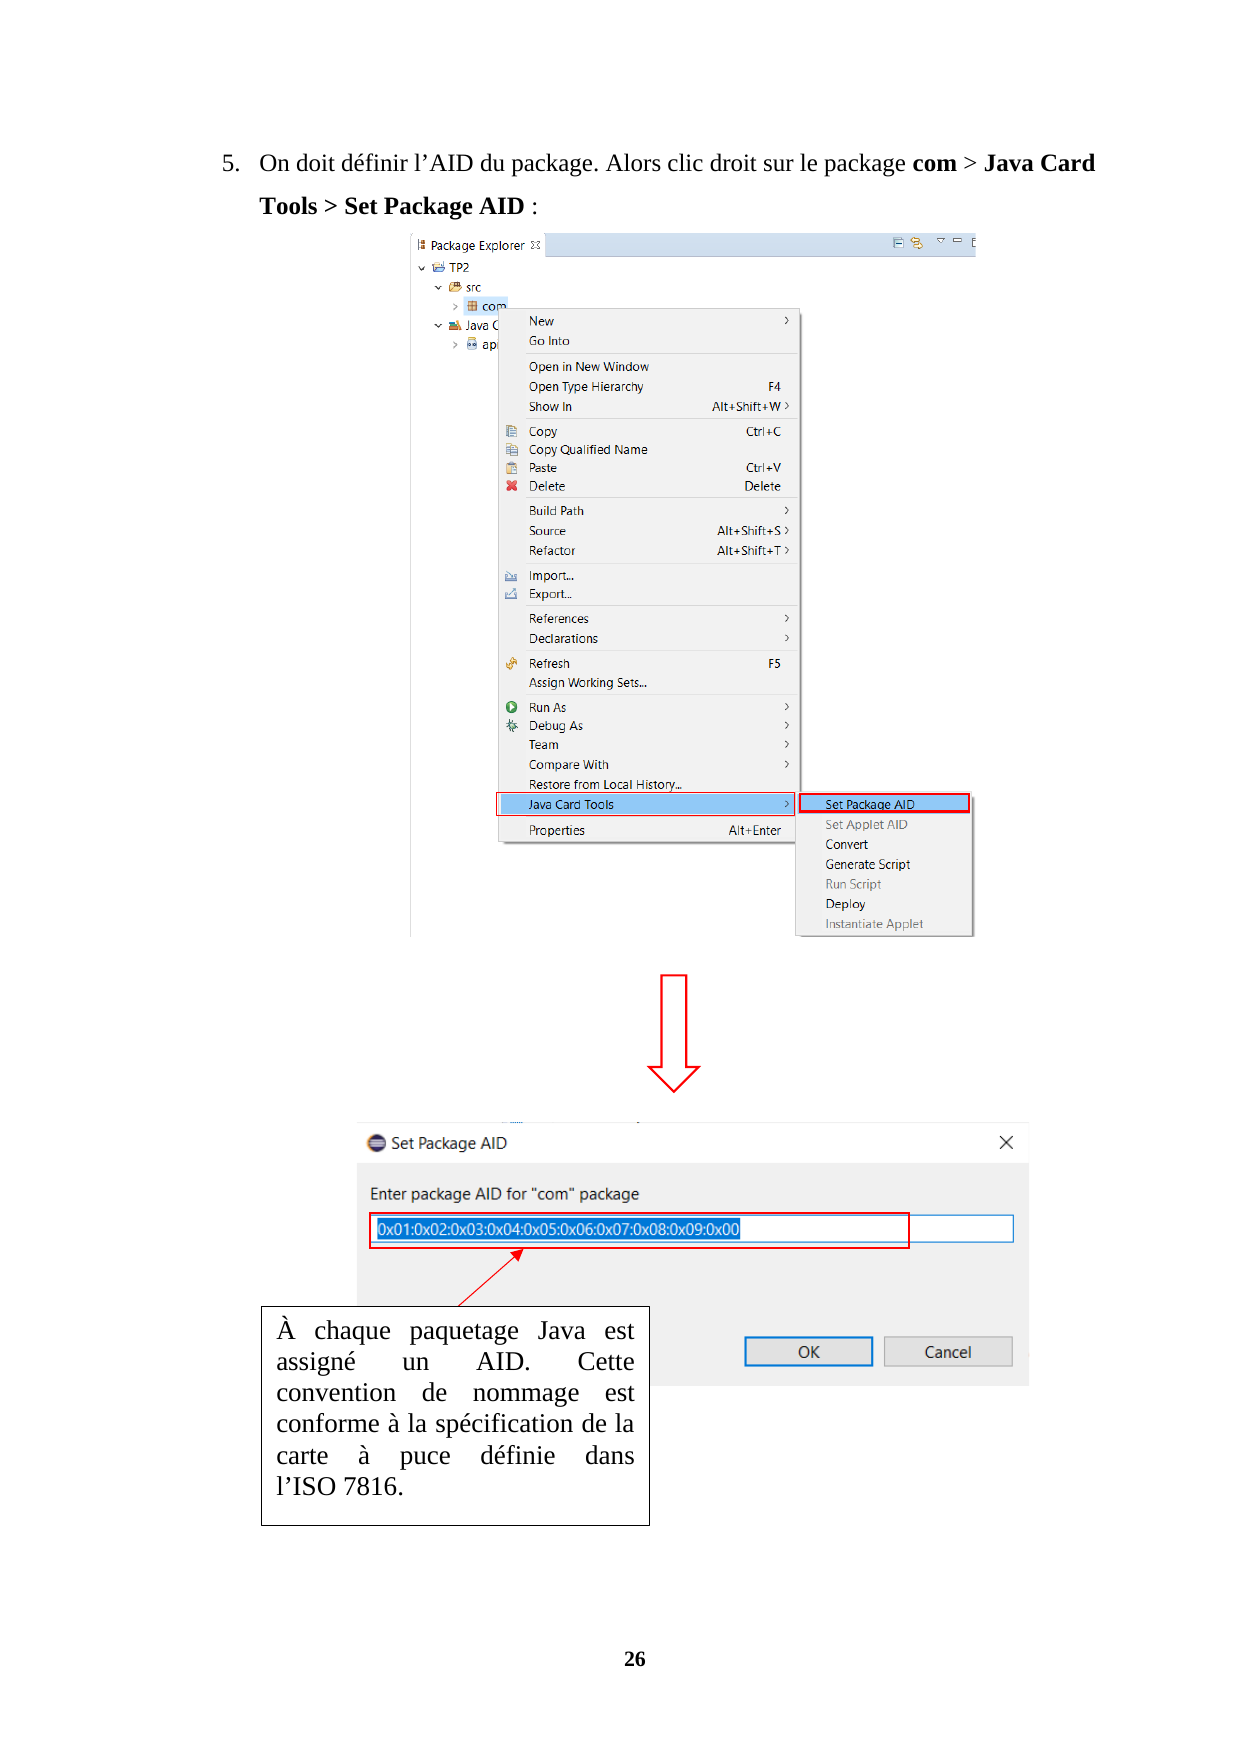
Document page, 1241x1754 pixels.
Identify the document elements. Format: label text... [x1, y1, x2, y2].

list On doit définir l’AID du package. Alors clic droit sur le package com > Java Card Tools > Set Package AID : [222, 148, 1127, 219]
picture [356, 1122, 1030, 1386]
picture [371, 1214, 908, 1247]
picture [410, 233, 976, 937]
